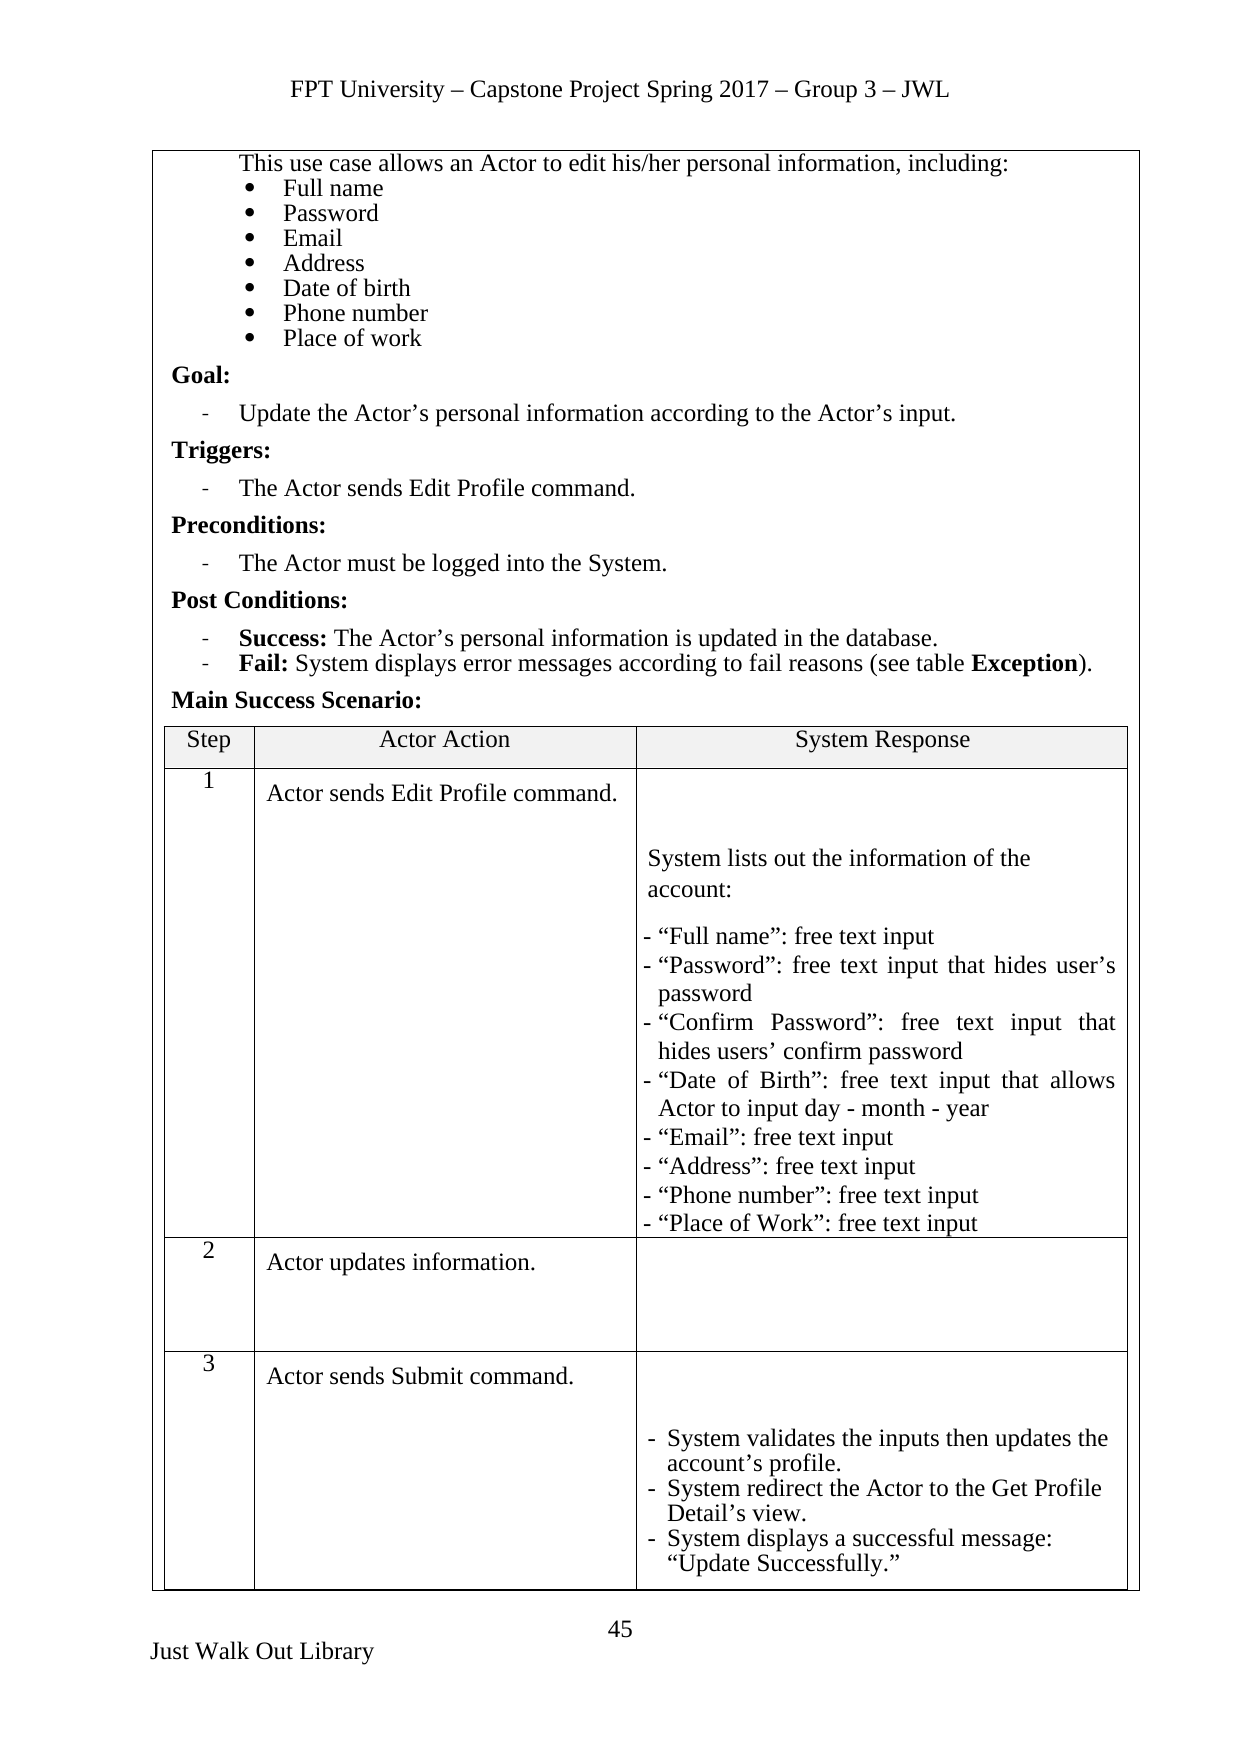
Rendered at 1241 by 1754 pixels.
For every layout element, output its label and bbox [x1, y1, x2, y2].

table_cell [153, 151, 1139, 1590]
